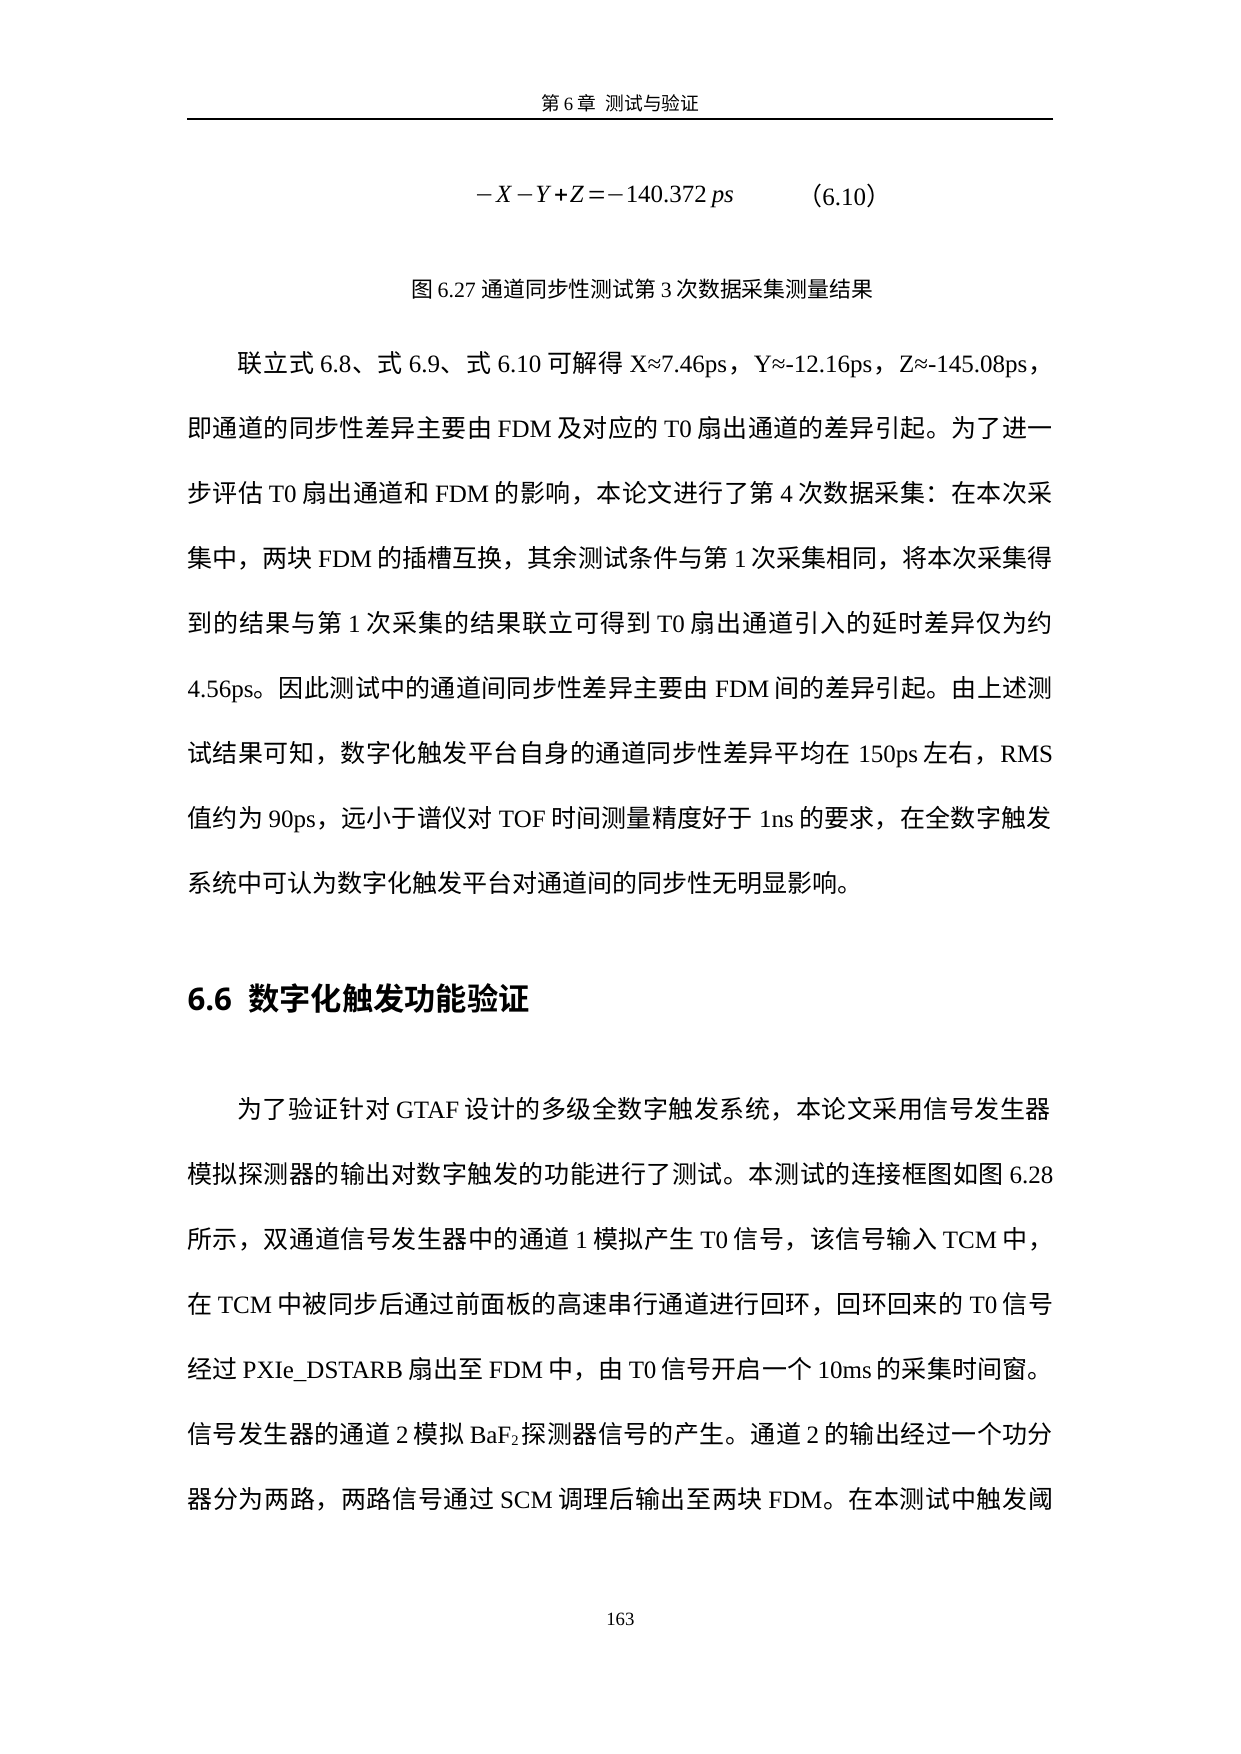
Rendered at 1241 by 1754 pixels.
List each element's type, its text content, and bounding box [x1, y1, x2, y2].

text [187, 1075, 1053, 1530]
list （6.10） [312, 162, 1053, 227]
text 图6.27 通道同步性测试第3次数据采集测量结果 [187, 272, 1053, 304]
text 联立式6.8、式6.9、式6.10可解得X≈7.46ps，Y≈-12.16ps，Z≈-145.08ps，即通道的同步性差异主要由FDM及对应的T0扇出通道的差异引起。为了进一步评估T0扇出通道和FDM的影响，本论文进行了第4次数据采集：在本次采集中，两块FDM的插槽互换，其余测试条件与第1次采集相同，将本次采集得到的结果与第1次采集的结果联立可得到T0扇出通道引入的延时差异仅为约4.56ps。因此测试中的通道间同步性差异主要由FDM间的差异引起。由上述测试结果可知，数字化触发平台自身的通道同步性差异平均在150ps左右，RMS值约为90ps，远小于谱仪对TOF时间测量精度好于1ns的要求，在全数字触发系统中可认为数字化触发平台对通道间的同步性无明显影响。 [187, 329, 1053, 914]
subtitle 6.6 数字化触发功能验证 [187, 964, 1053, 1029]
